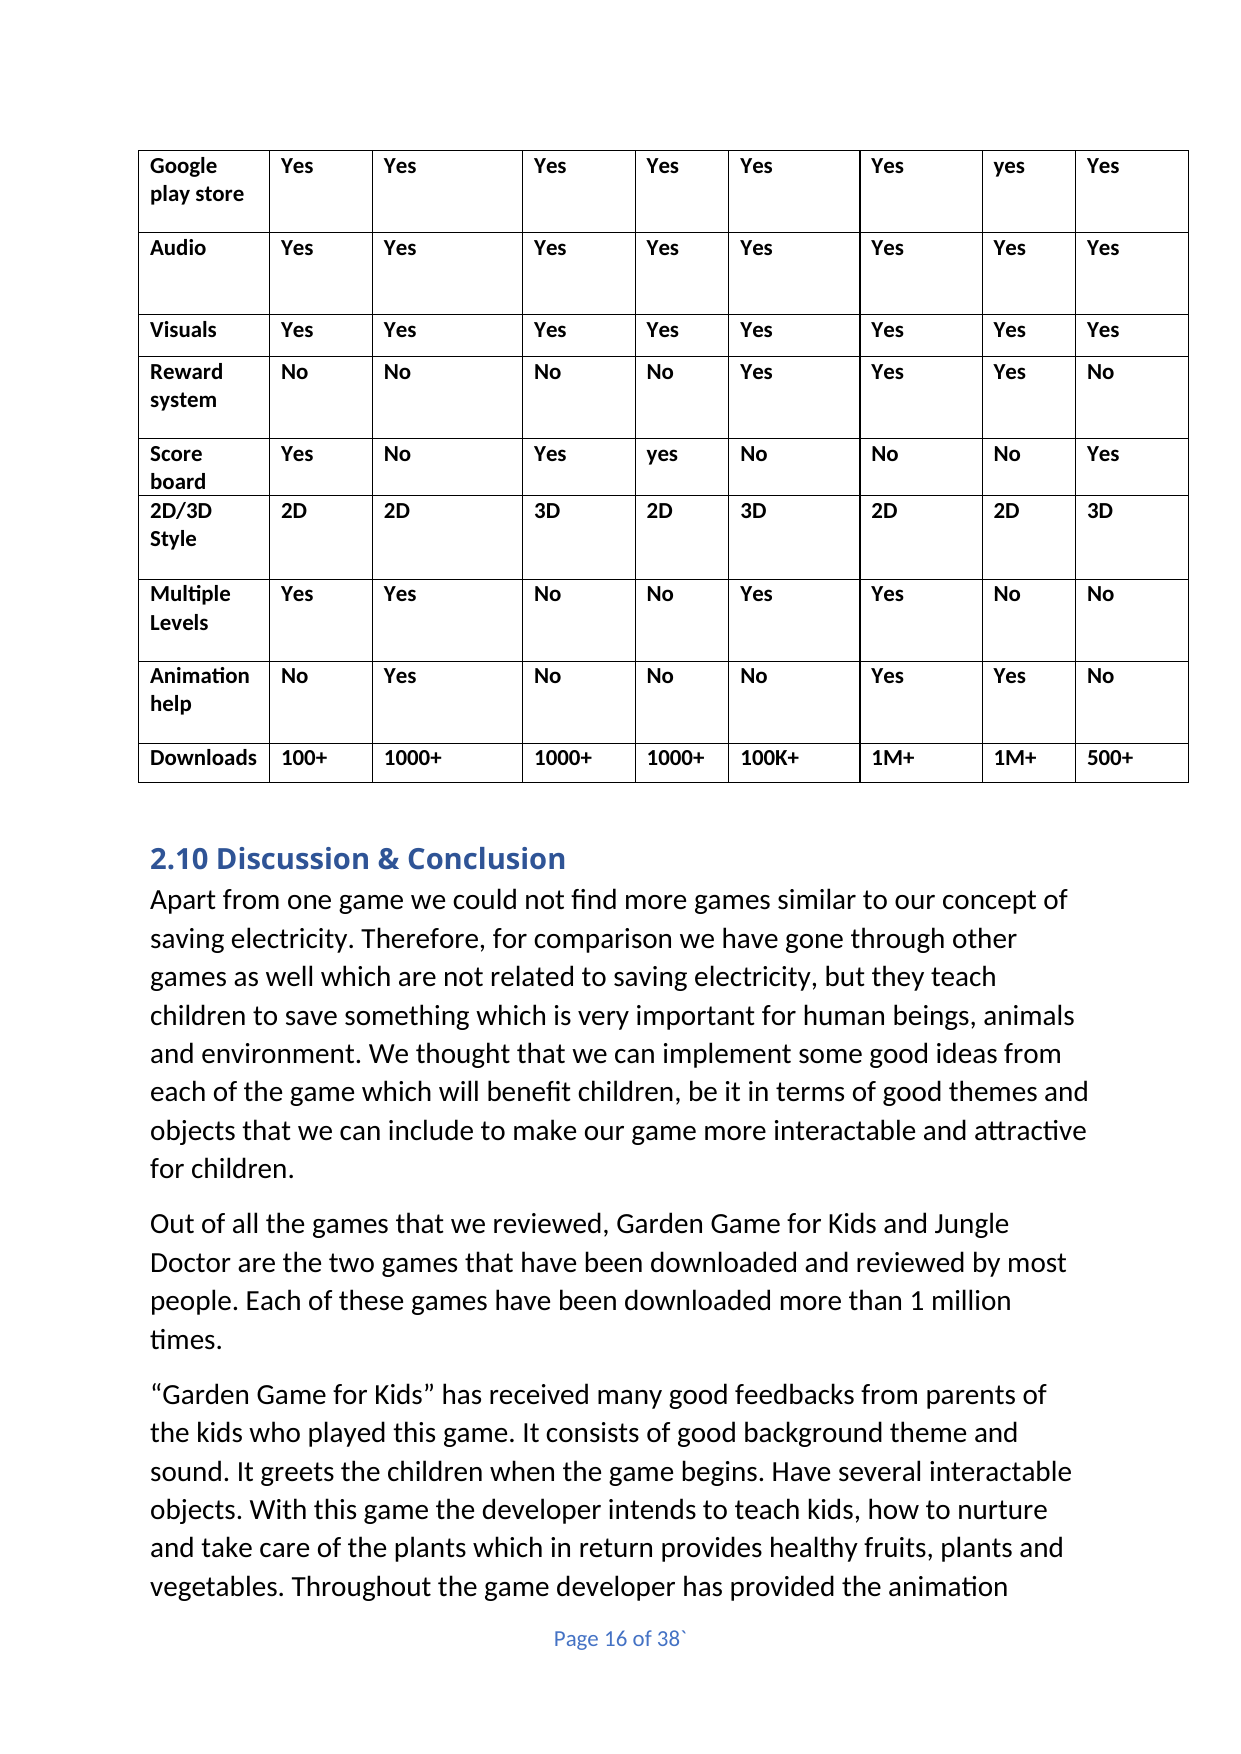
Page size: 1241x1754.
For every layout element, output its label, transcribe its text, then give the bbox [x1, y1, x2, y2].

table_cell Yes [270, 151, 372, 232]
table_cell 1000+ [523, 744, 635, 782]
table_cell Visuals [139, 315, 269, 356]
table_cell Yes [861, 233, 982, 314]
table_cell Animation help [139, 662, 269, 742]
table_cell 100K+ [729, 744, 859, 782]
table_cell Yes [270, 580, 372, 661]
table_cell No [861, 439, 982, 495]
table_cell 500+ [1076, 744, 1188, 782]
table_cell Yes [861, 151, 982, 232]
table_cell Yes [1076, 439, 1188, 495]
table_cell 3D [523, 496, 635, 578]
table_cell 2D [861, 496, 982, 578]
table_cell yes [636, 439, 728, 495]
table_cell Yes [983, 357, 1075, 438]
table_cell 2D [373, 496, 522, 578]
table_cell Yes [983, 315, 1075, 356]
table_cell Reward system [139, 357, 269, 438]
table_cell Yes [983, 662, 1075, 742]
table_cell Yes [636, 233, 728, 314]
table_cell Yes [373, 151, 522, 232]
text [150, 1376, 1090, 1604]
table_cell 1000+ [373, 744, 522, 782]
table_cell Yes [729, 233, 859, 314]
table_cell Yes [373, 580, 522, 661]
table_cell No [729, 439, 859, 495]
table_cell Google play store [139, 151, 269, 232]
table_cell 1M+ [861, 744, 982, 782]
table_cell No [270, 662, 372, 742]
table_cell No [523, 662, 635, 742]
table_cell Yes [373, 315, 522, 356]
table_cell No [1076, 580, 1188, 661]
table_cell Yes [861, 357, 982, 438]
table_cell Yes [1076, 233, 1188, 314]
table_cell Yes [523, 315, 635, 356]
table_cell Yes [729, 151, 859, 232]
table_cell 1000+ [636, 744, 728, 782]
table_cell 2D [983, 496, 1075, 578]
table_cell Yes [729, 580, 859, 661]
table_cell Yes [636, 151, 728, 232]
table_cell Yes [373, 233, 522, 314]
table_cell Yes [729, 357, 859, 438]
table_cell 2D/3D Style [139, 496, 269, 578]
table_cell 100+ [270, 744, 372, 782]
table_cell No [1076, 357, 1188, 438]
table_cell Yes [270, 315, 372, 356]
table_cell 2D [270, 496, 372, 578]
table_cell yes [983, 151, 1075, 232]
table_cell Yes [1076, 315, 1188, 356]
subtitle 2.10 Discussion & Conclusion [150, 838, 1090, 878]
table_cell Yes [729, 315, 859, 356]
table_cell Yes [373, 662, 522, 742]
table_cell 2D [636, 496, 728, 578]
table_cell No [373, 357, 522, 438]
text Out of all the games that we reviewed, Garden Game for Kids and Jungle Doctor are the two games that have been downloaded and reviewed by most people. Each of these games have been downloaded more than 1 million times. [150, 1205, 1090, 1356]
table_cell No [523, 580, 635, 661]
table_cell 1M+ [983, 744, 1075, 782]
table_cell Yes [861, 315, 982, 356]
text Apart from one game we could not find more games similar to our concept of saving electricity. Therefore, for comparison we have gone through other games as well which are not related to saving electricity, but they teach children to save something which is very important for human beings, animals and environment. We thought that we can implement some good ideas from each of the game which will benefit children, be it in terms of good themes and objects that we can include to make our game more interactable and attractive for children. [150, 881, 1090, 1186]
table_cell Yes [1076, 151, 1188, 232]
table_cell 3D [1076, 496, 1188, 578]
table_cell No [523, 357, 635, 438]
table_cell Audio [139, 233, 269, 314]
table_cell No [373, 439, 522, 495]
table_cell Multiple Levels [139, 580, 269, 661]
table_cell No [636, 580, 728, 661]
table_cell Yes [861, 662, 982, 742]
table_cell Yes [523, 151, 635, 232]
table_cell Yes [983, 233, 1075, 314]
table_cell No [636, 662, 728, 742]
table_cell Yes [523, 233, 635, 314]
table_cell Yes [861, 580, 982, 661]
table_cell No [270, 357, 372, 438]
table_cell No [983, 439, 1075, 495]
table_cell 3D [729, 496, 859, 578]
table_cell No [1076, 662, 1188, 742]
table_cell Score board [139, 439, 269, 495]
table_cell No [729, 662, 859, 742]
table_cell Yes [523, 439, 635, 495]
table_cell No [983, 580, 1075, 661]
table_cell Yes [636, 315, 728, 356]
table_cell Downloads [139, 744, 269, 782]
table_cell No [636, 357, 728, 438]
table_cell Yes [270, 233, 372, 314]
table_cell Yes [270, 439, 372, 495]
